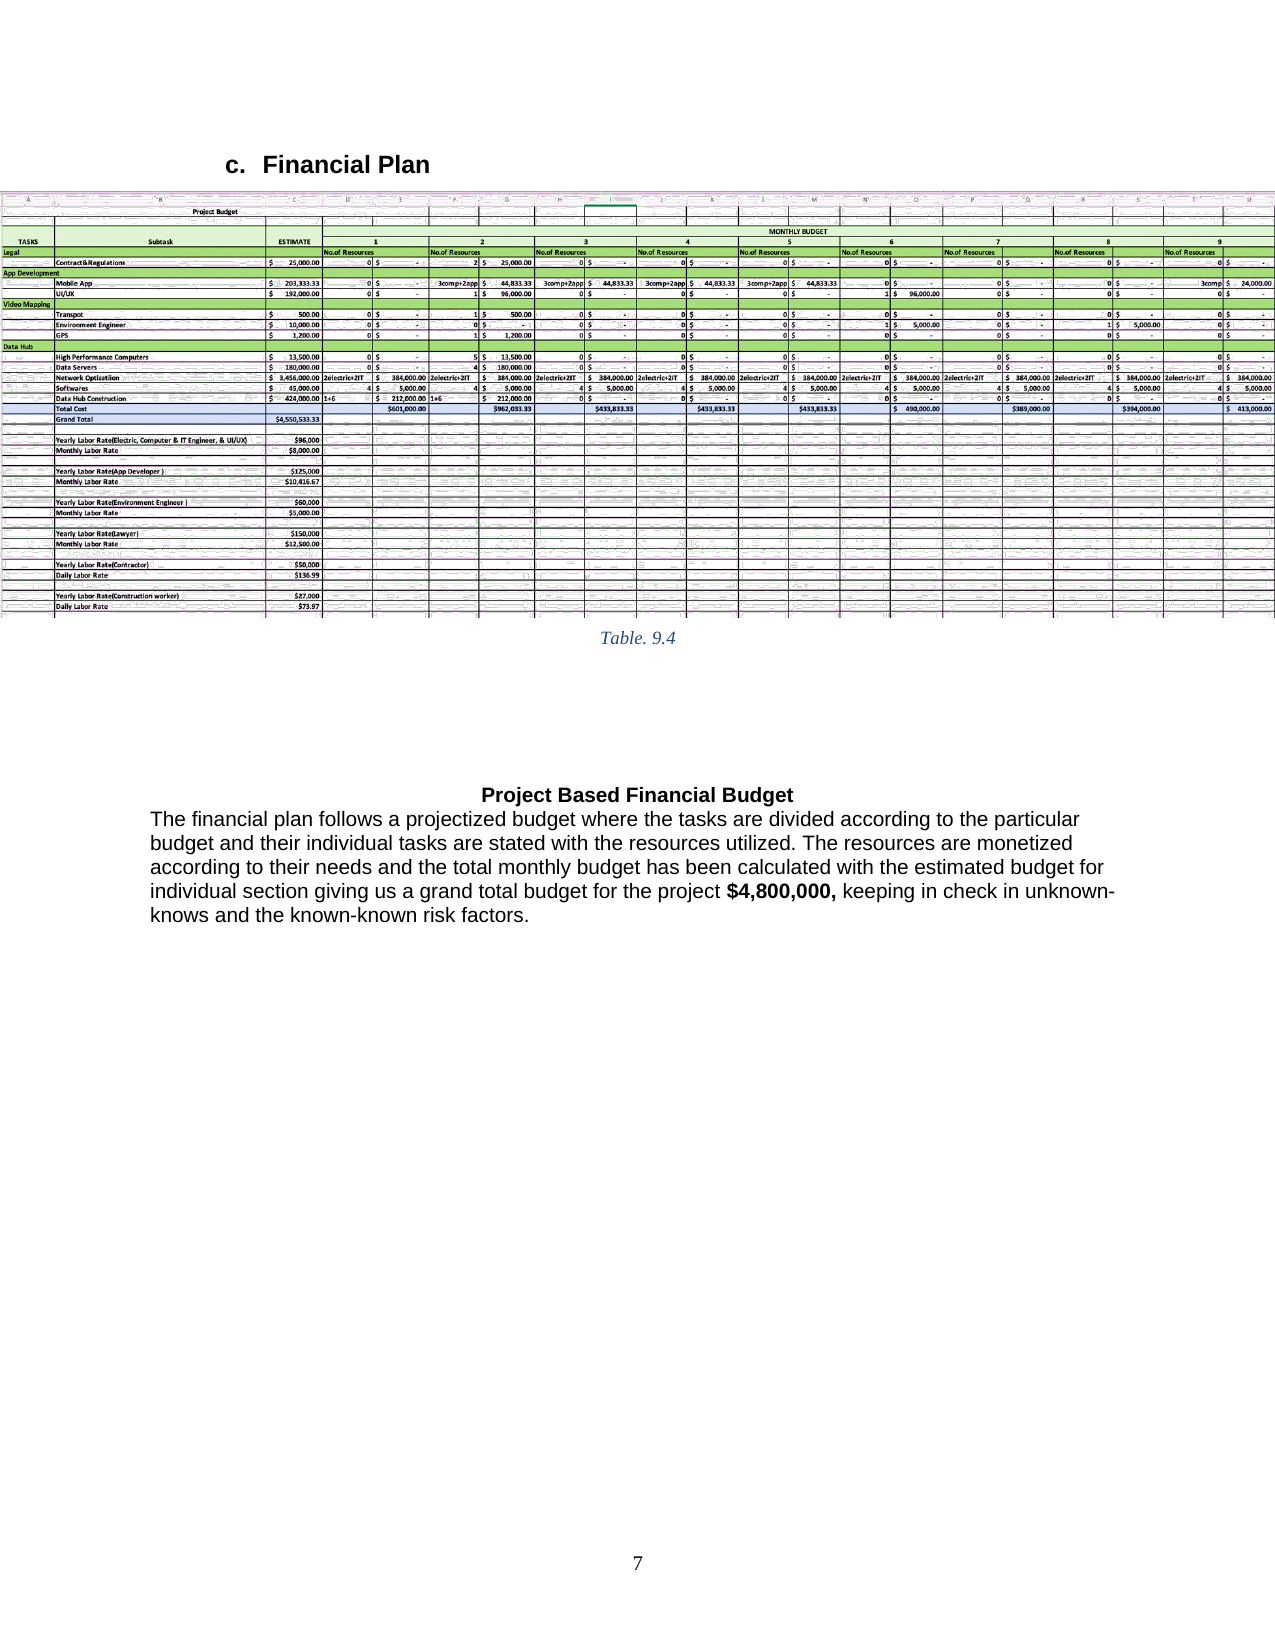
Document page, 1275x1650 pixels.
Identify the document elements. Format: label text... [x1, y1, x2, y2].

picture [0, 191, 1275, 618]
subtitle Financial Plan [225, 150, 1125, 179]
text Project Based Financial Budget [150, 783, 1125, 807]
text The financial plan follows a projectized budget where the tasks are divided according to the particular budget and their individual tasks are stated with the resources utilized. The resources are monetized according to their needs and the total monthly budget has been calculated with the estimated budget for individual section giving us a grand total budget for the project $4,800,000, keeping in check in unknown-knows and the known-known risk factors. [150, 807, 1125, 926]
